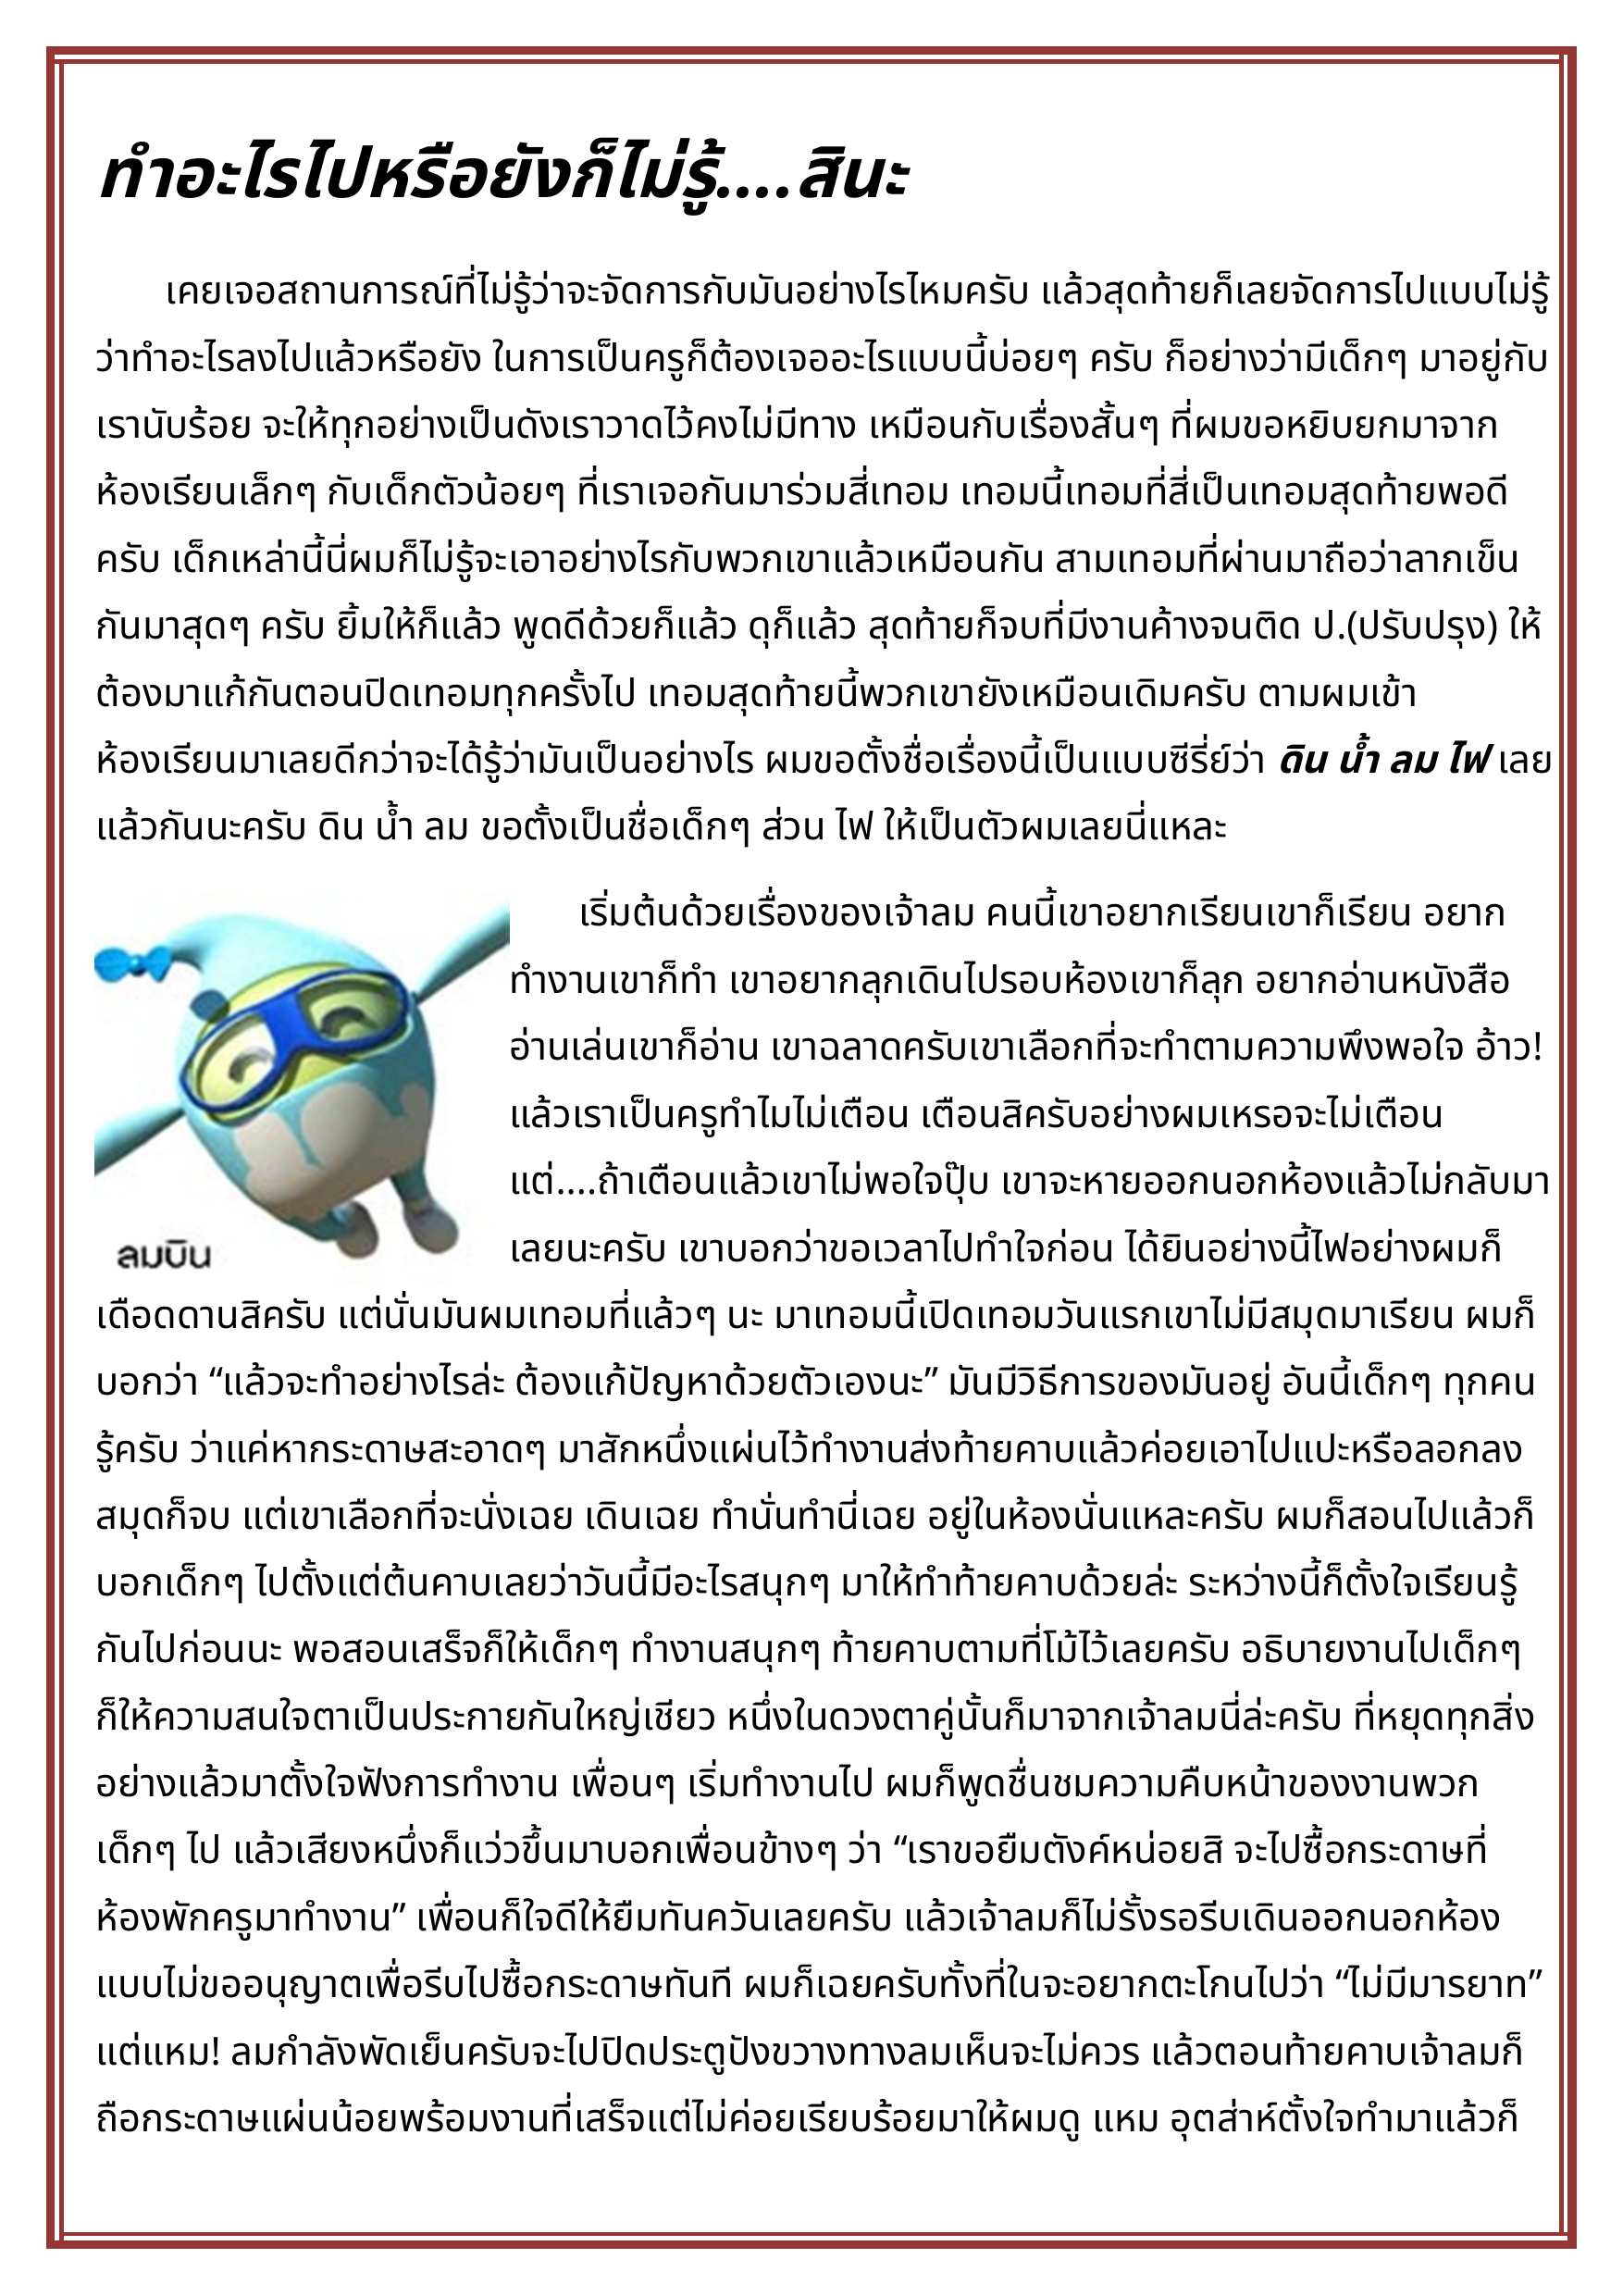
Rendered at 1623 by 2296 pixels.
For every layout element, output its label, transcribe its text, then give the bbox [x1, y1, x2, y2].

text เคยเจอสถานการณ์ที่ไม่รู้ว่าจะจัดการกับมันอย่างไรไหมครับ แล้วสุดท้ายก็เลยจัดการไปแบบไม่รู้ว่าทำอะไรลงไปแล้วหรือยัง ในการเป็นครูก็ต้องเจออะไรแบบนี้บ่อยๆ ครับ ก็อย่างว่ามีเด็กๆ มาอยู่กับเรานับร้อย จะให้ทุกอย่างเป็นดังเราวาดไว้คงไม่มีทาง เหมือนกับเรื่องสั้นๆ ที่ผมขอหยิบยกมาจากห้องเรียนเล็กๆ กับเด็กตัวน้อยๆ ที่เราเจอกันมาร่วมสี่เทอม เทอมนี้เทอมที่สี่เป็นเทอมสุดท้ายพอดีครับ เด็กเหล่านี้นี่ผมก็ไม่รู้จะเอาอย่างไรกับพวกเขาแล้วเหมือนกัน สามเทอมที่ผ่านมาถือว่าลากเข็นกันมาสุดๆ ครับ ยิ้มให้ก็แล้ว พูดดีด้วยก็แล้ว ดุก็แล้ว สุดท้ายก็จบที่มีงานค้างจนติด ป.(ปรับปรุง) ให้ต้องมาแก้กันตอนปิดเทอมทุกครั้งไป เทอมสุดท้ายนี้พวกเขายังเหมือนเดิมครับ ตามผมเข้าห้องเรียนมาเลยดีกว่าจะได้รู้ว่ามันเป็นอย่างไร ผมขอตั้งชื่อเรื่องนี้เป็นแบบซีรี่ย์ว่า ดิน น้ำ ลม ไฟ เลยแล้วกันนะครับ ดิน น้ำ ลม ขอตั้งเป็นชื่อเด็กๆ ส่วน ไฟ ให้เป็นตัวผมเลยนี่แหละ [95, 264, 1555, 857]
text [95, 886, 1555, 2149]
text ทำอะไรไปหรือยังก็ไม่รู้....สินะ [95, 123, 1555, 229]
